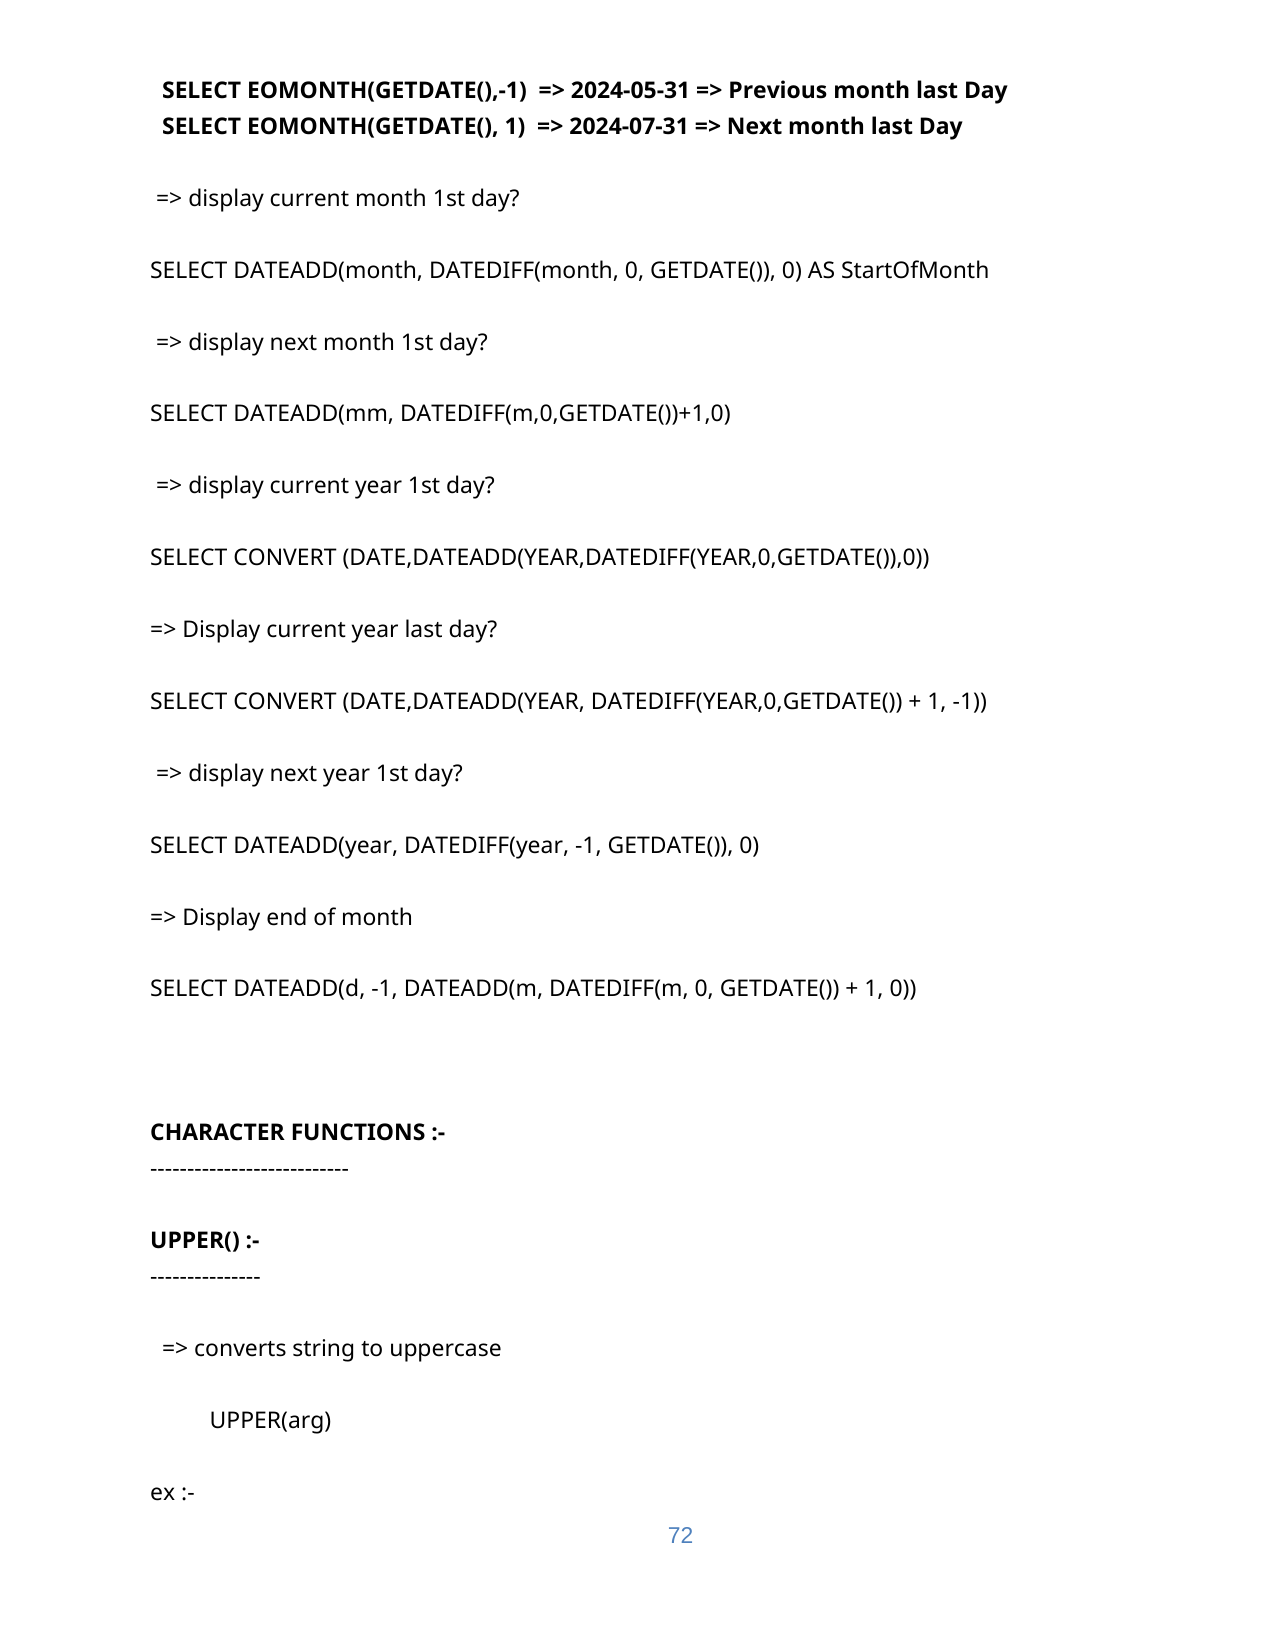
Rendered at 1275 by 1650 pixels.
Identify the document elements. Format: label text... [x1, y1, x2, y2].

text SELECT DATEADD(year, DATEDIFF(year, -1, GETDATE()), 0) [150, 828, 1211, 860]
text => display current year 1st day? [150, 469, 1211, 500]
text => converts string to uppercase [150, 1332, 1211, 1363]
text SELECT CONVERT (DATE,DATEADD(YEAR, DATEDIFF(YEAR,0,GETDATE()) + 1, -1)) [150, 685, 1211, 716]
text SELECT CONVERT (DATE,DATEADD(YEAR,DATEDIFF(YEAR,0,GETDATE()),0)) [150, 541, 1211, 572]
text SELECT DATEADD(mm, DATEDIFF(m,0,GETDATE())+1,0) [150, 397, 1211, 428]
text --------------- [150, 1260, 1211, 1291]
text SELECT DATEADD(d, -1, DATEADD(m, DATEDIFF(m, 0, GETDATE()) + 1, 0)) [150, 972, 1211, 1003]
text --------------------------- [150, 1152, 1211, 1183]
text SELECT EOMONTH(GETDATE(), 1) => 2024-07-31 => Next month last Day [150, 110, 1211, 141]
text SELECT DATEADD(month, DATEDIFF(month, 0, GETDATE()), 0) AS StartOfMonth [150, 253, 1211, 285]
text UPPER() :- [150, 1224, 1211, 1255]
text => display next year 1st day? [150, 757, 1211, 788]
text CHARACTER FUNCTIONS :- [150, 1116, 1211, 1147]
text => display next month 1st day? [150, 325, 1211, 357]
text UPPER(arg) [150, 1403, 1211, 1435]
text => Display end of month [150, 900, 1211, 932]
text => display current month 1st day? [150, 182, 1211, 213]
text ex :- [150, 1475, 1211, 1507]
text => Display current year last day? [150, 613, 1211, 644]
text SELECT EOMONTH(GETDATE(),-1) => 2024-05-31 => Previous month last Day [150, 74, 1211, 105]
